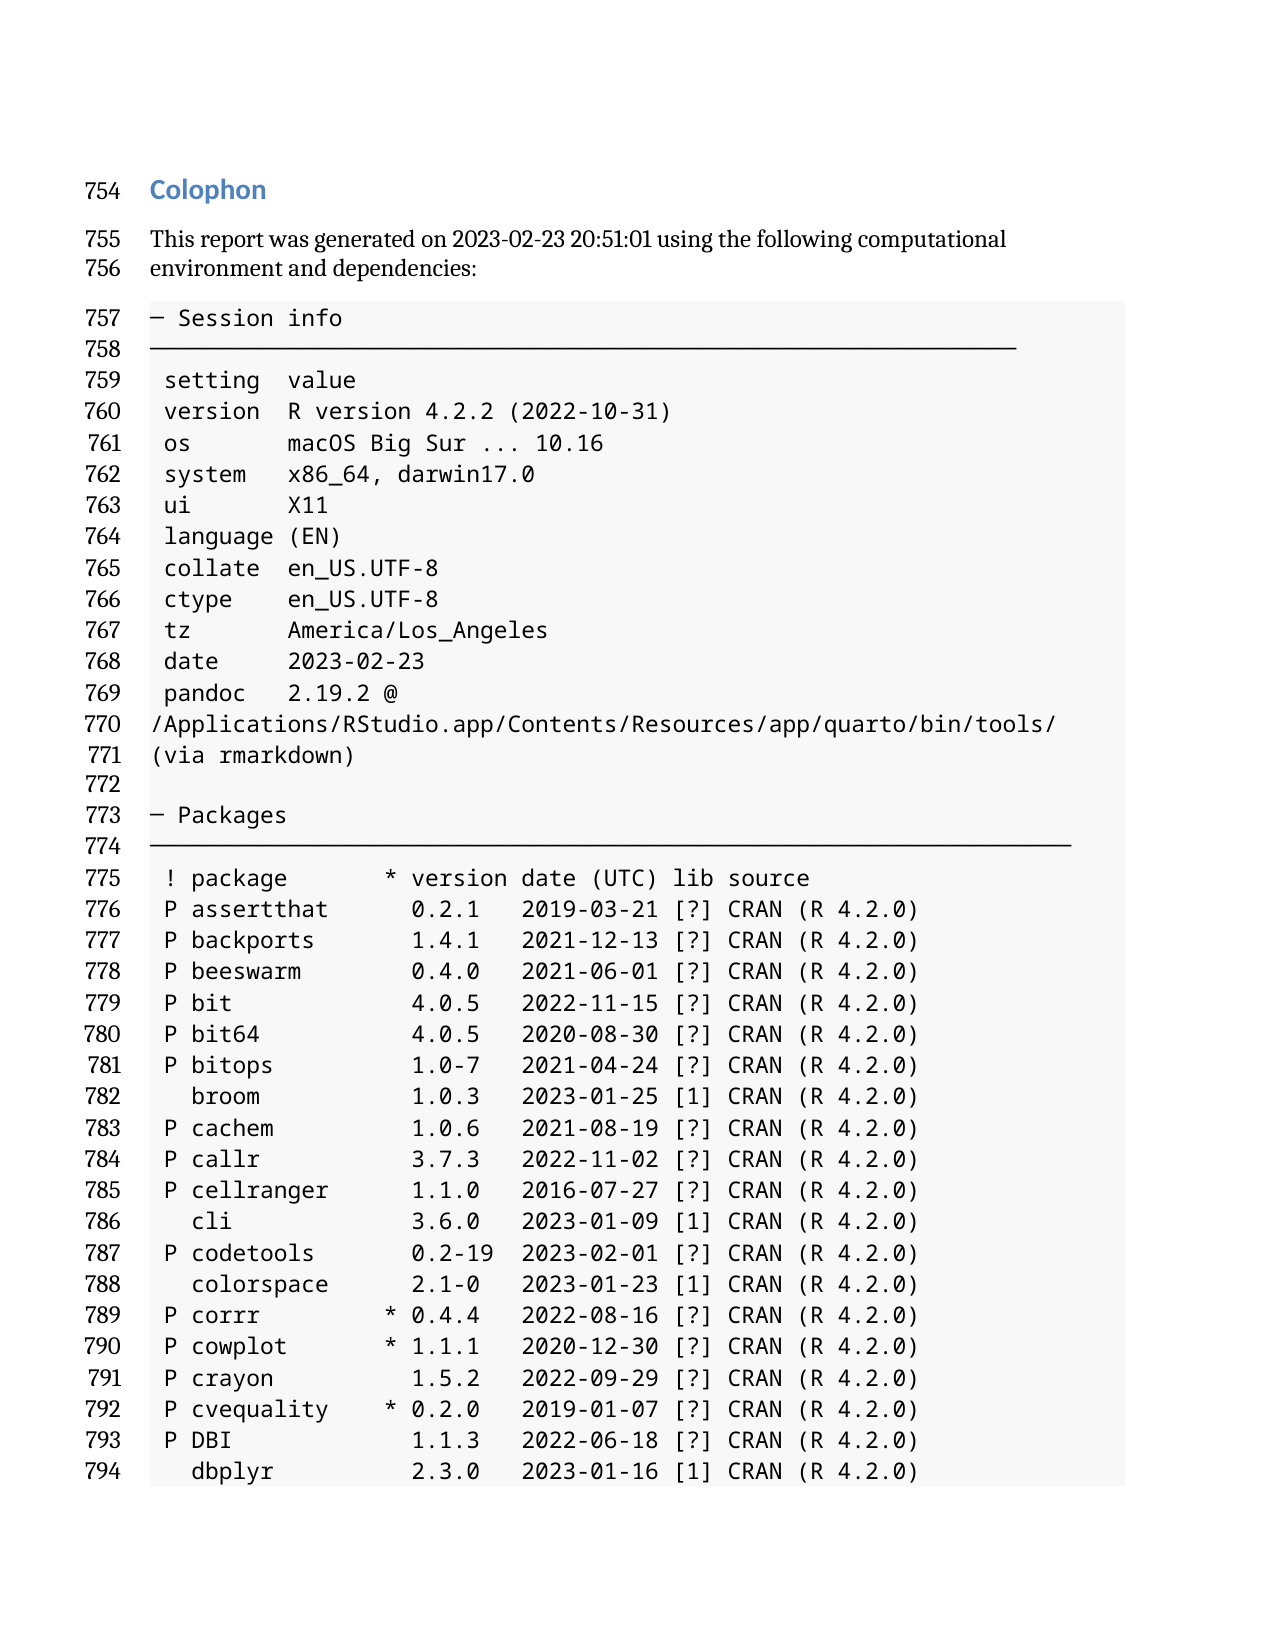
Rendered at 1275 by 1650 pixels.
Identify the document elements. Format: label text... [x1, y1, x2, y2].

subtitle Colophon [150, 171, 1125, 206]
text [150, 301, 1125, 1486]
text This report was generated on 2023-02-23 20:51:01 using the following computational environment and dependencies: [150, 225, 1125, 283]
